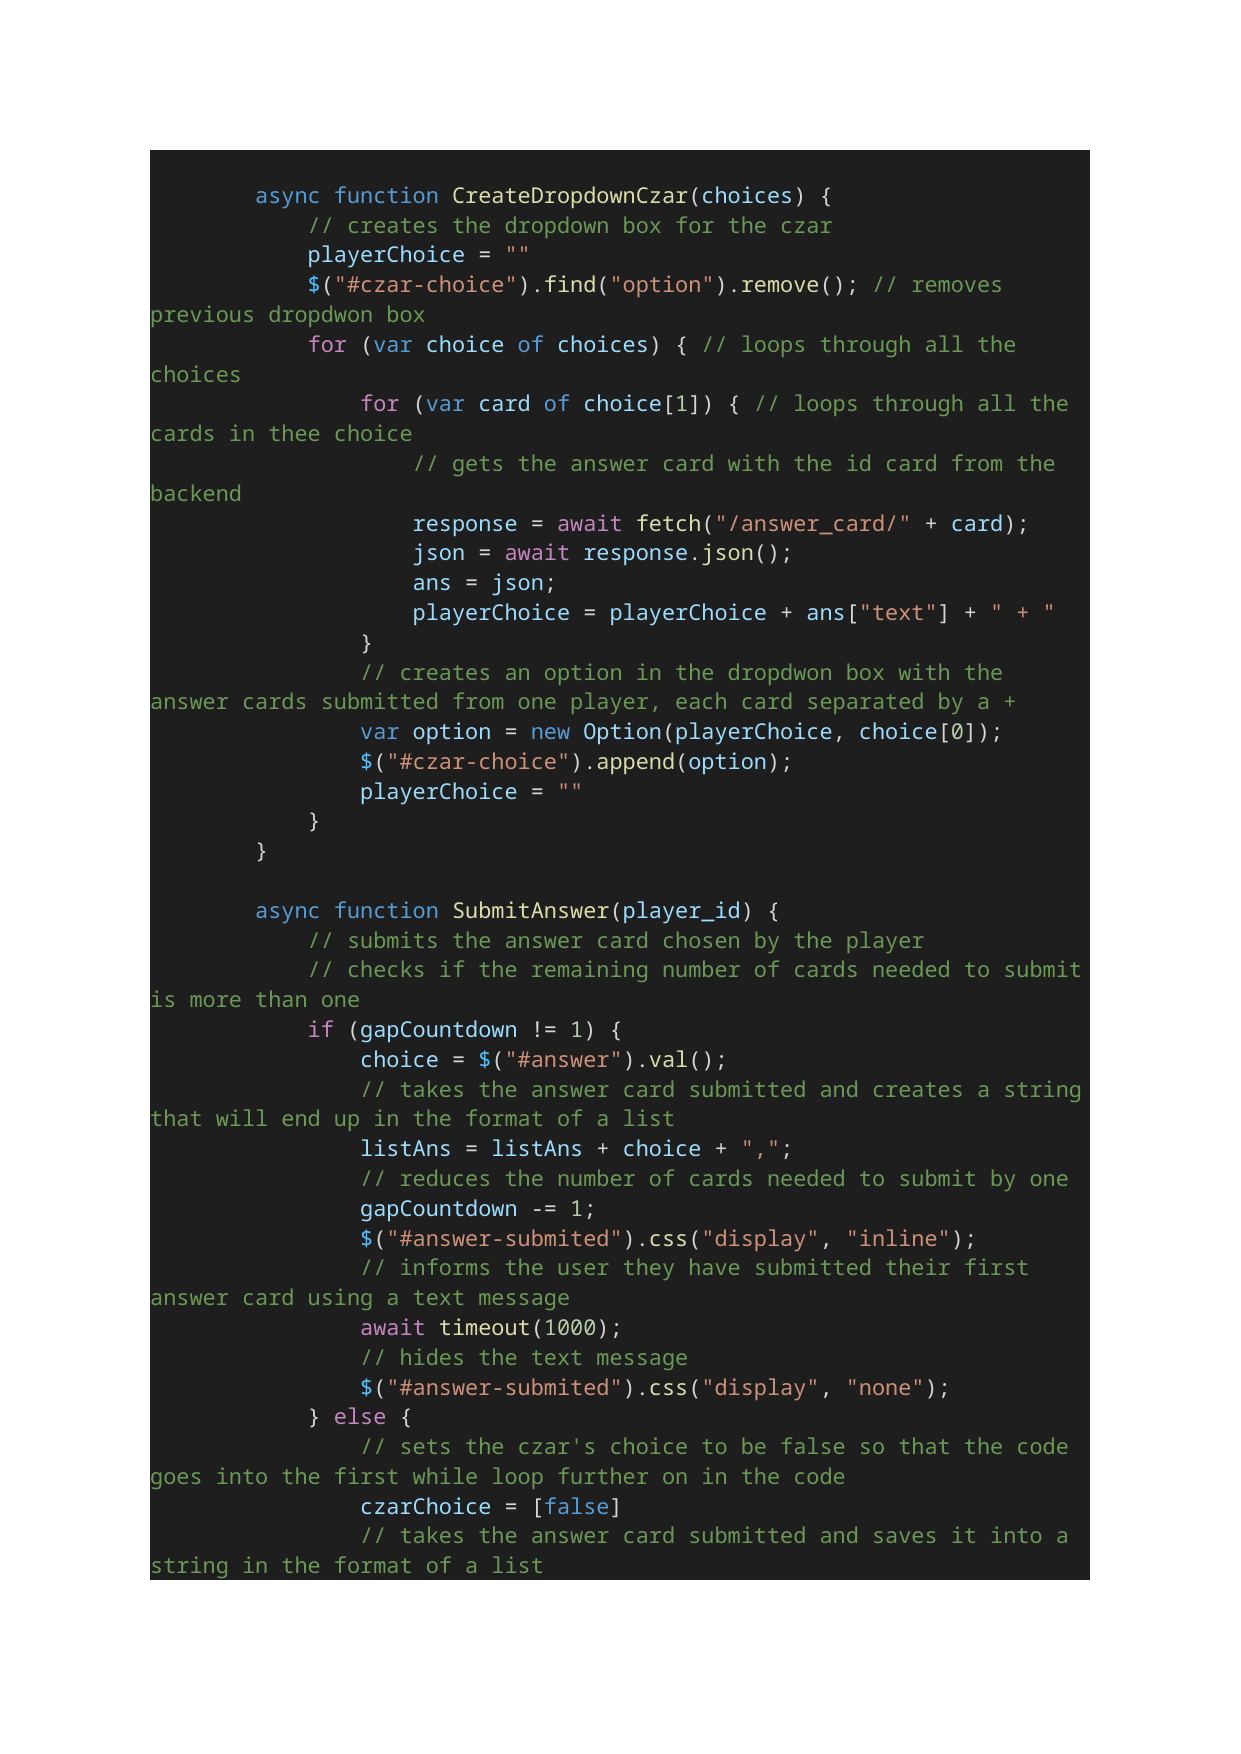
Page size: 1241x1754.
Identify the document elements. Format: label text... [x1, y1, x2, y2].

text playerChoice = "" [150, 239, 1090, 269]
text $("#czar-choice").append(option); [150, 746, 1090, 776]
text $("#czar-choice").find("option").remove(); // removes previous dropdwon box [150, 269, 1090, 329]
text // takes the answer card submitted and saves it into a string in the format of a list [150, 1520, 1090, 1580]
text for (var choice of choices) { // loops through all the choices [150, 329, 1090, 388]
text // creates the dropdown box for the czar [150, 209, 1090, 239]
text ans = json; [150, 567, 1090, 597]
text for (var card of choice[1]) { // loops through all the cards in thee choice [150, 388, 1090, 448]
text listAns = listAns + choice + ","; [150, 1133, 1090, 1163]
text czarChoice = [false] [150, 1491, 1090, 1520]
text } else { [150, 1401, 1090, 1431]
text async function SubmitAnswer(player_id) { [150, 895, 1090, 924]
text // checks if the remaining number of cards needed to submit is more than one [150, 954, 1090, 1014]
text response = await fetch("/answer_card/" + card); [150, 507, 1090, 537]
text // creates an option in the dropdwon box with the answer cards submitted from one player, each card separated by a + [150, 656, 1090, 716]
text // informs the user they have submitted their first answer card using a text message [150, 1252, 1090, 1312]
text playerChoice = "" [150, 776, 1090, 805]
text // sets the czar's choice to be false so that the code goes into the first while loop further on in the code [150, 1431, 1090, 1491]
text // reduces the number of cards needed to submit by one [150, 1163, 1090, 1193]
text // takes the answer card submitted and creates a string that will end up in the format of a list [150, 1073, 1090, 1133]
text } [150, 805, 1090, 835]
text // hides the text message [150, 1342, 1090, 1371]
text json = await response.json(); [150, 537, 1090, 567]
text } [150, 835, 1090, 865]
text var option = new Option(playerChoice, choice[0]); [150, 716, 1090, 746]
text await timeout(1000); [150, 1312, 1090, 1342]
text choice = $("#answer").val(); [150, 1044, 1090, 1073]
text $("#answer-submited").css("display", "inline"); [150, 1222, 1090, 1252]
text $("#answer-submited").css("display", "none"); [150, 1371, 1090, 1401]
text async function CreateDropdownCzar(choices) { [150, 180, 1090, 209]
text } [150, 627, 1090, 656]
text // submits the answer card chosen by the player [150, 924, 1090, 954]
text // gets the answer card with the id card from the backend [150, 448, 1090, 507]
text gapCountdown -= 1; [150, 1193, 1090, 1222]
text if (gapCountdown != 1) { [150, 1014, 1090, 1044]
text playerChoice = playerChoice + ans["text"] + " + " [150, 597, 1090, 627]
